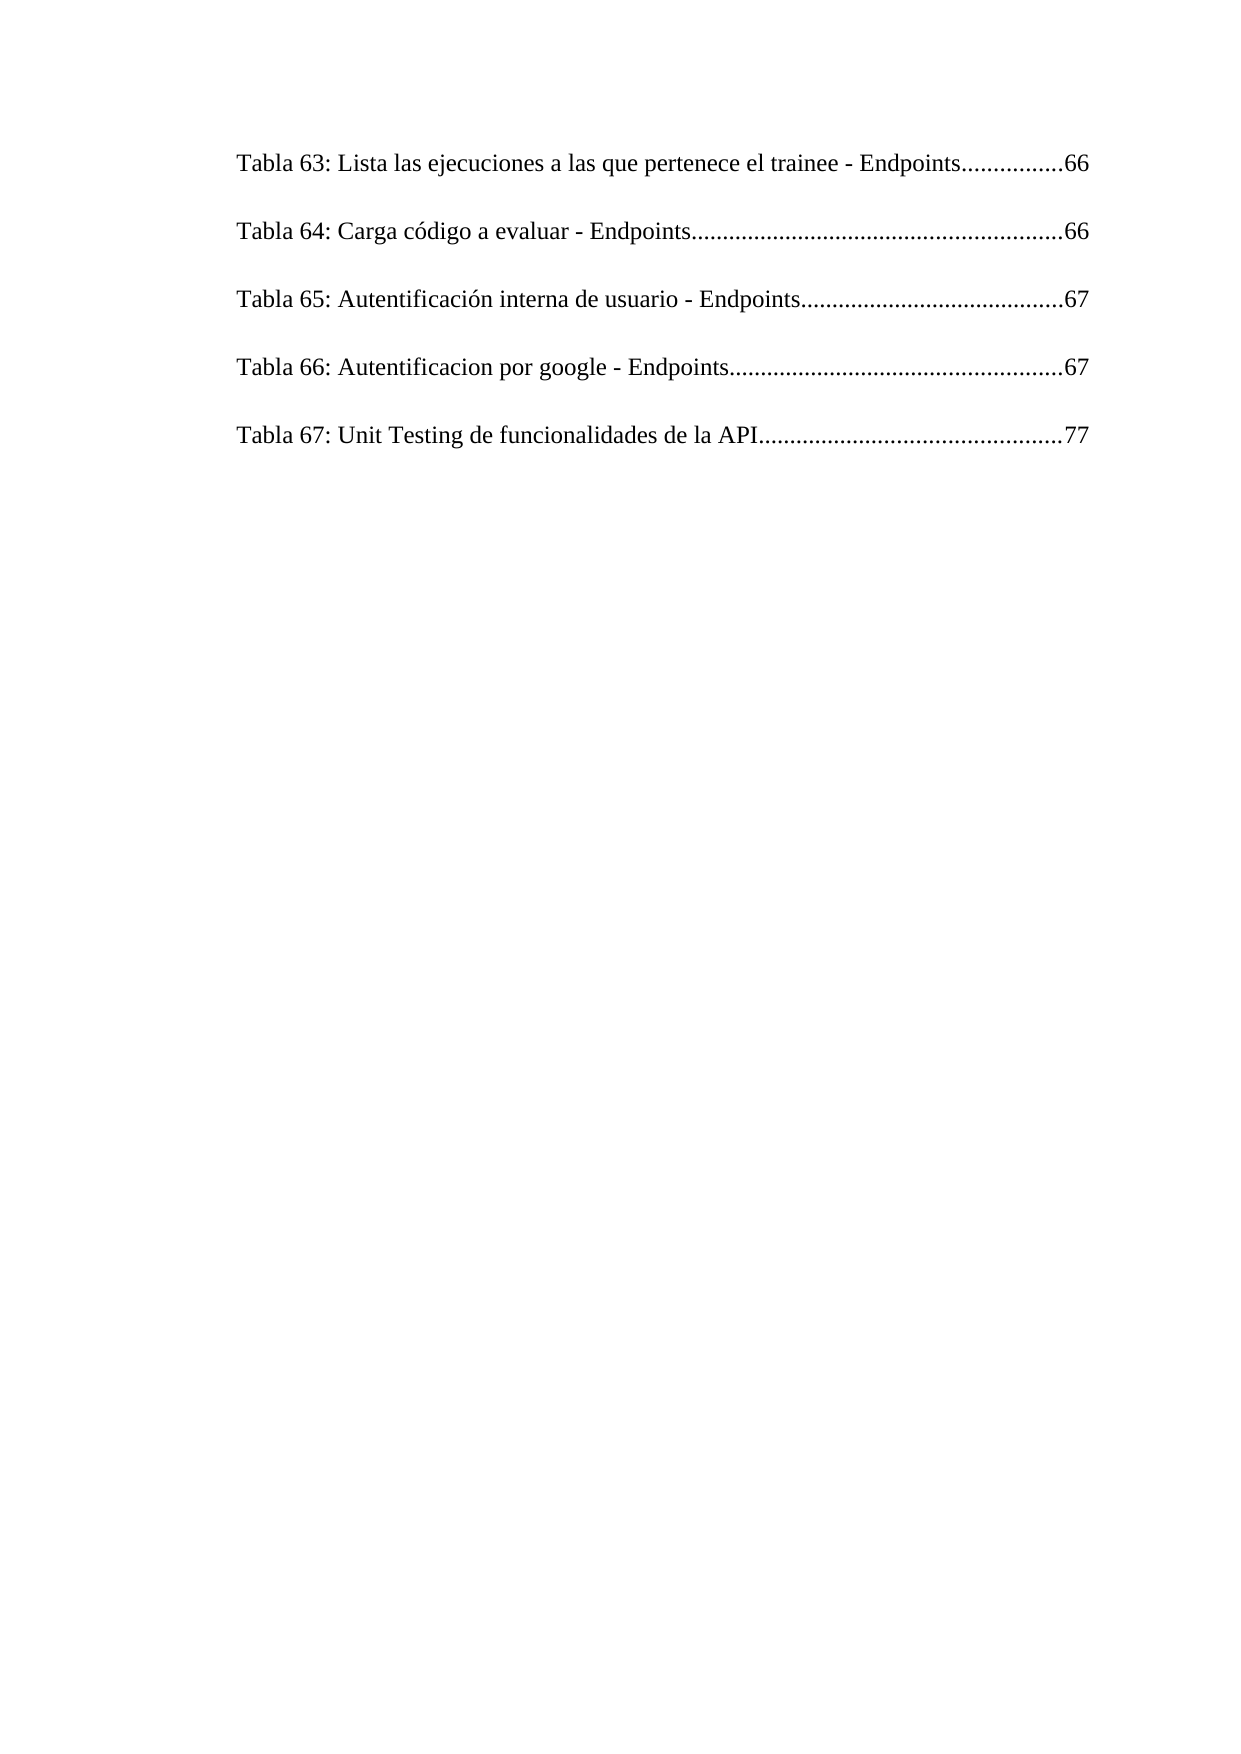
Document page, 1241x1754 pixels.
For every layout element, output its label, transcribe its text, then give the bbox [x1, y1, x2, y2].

text Tabla 66: Autentificacion por google - Endpoints 67 [236, 352, 1092, 381]
text Tabla 65: Autentificación interna de usuario - Endpoints 67 [236, 284, 1092, 313]
text Tabla 63: Lista las ejecuciones a las que pertenece el trainee - Endpoints 66 [236, 148, 1092, 176]
text Tabla 67: Unit Testing de funcionalidades de la API 77 [236, 420, 1092, 449]
text Tabla 64: Carga código a evaluar - Endpoints 66 [236, 216, 1092, 244]
